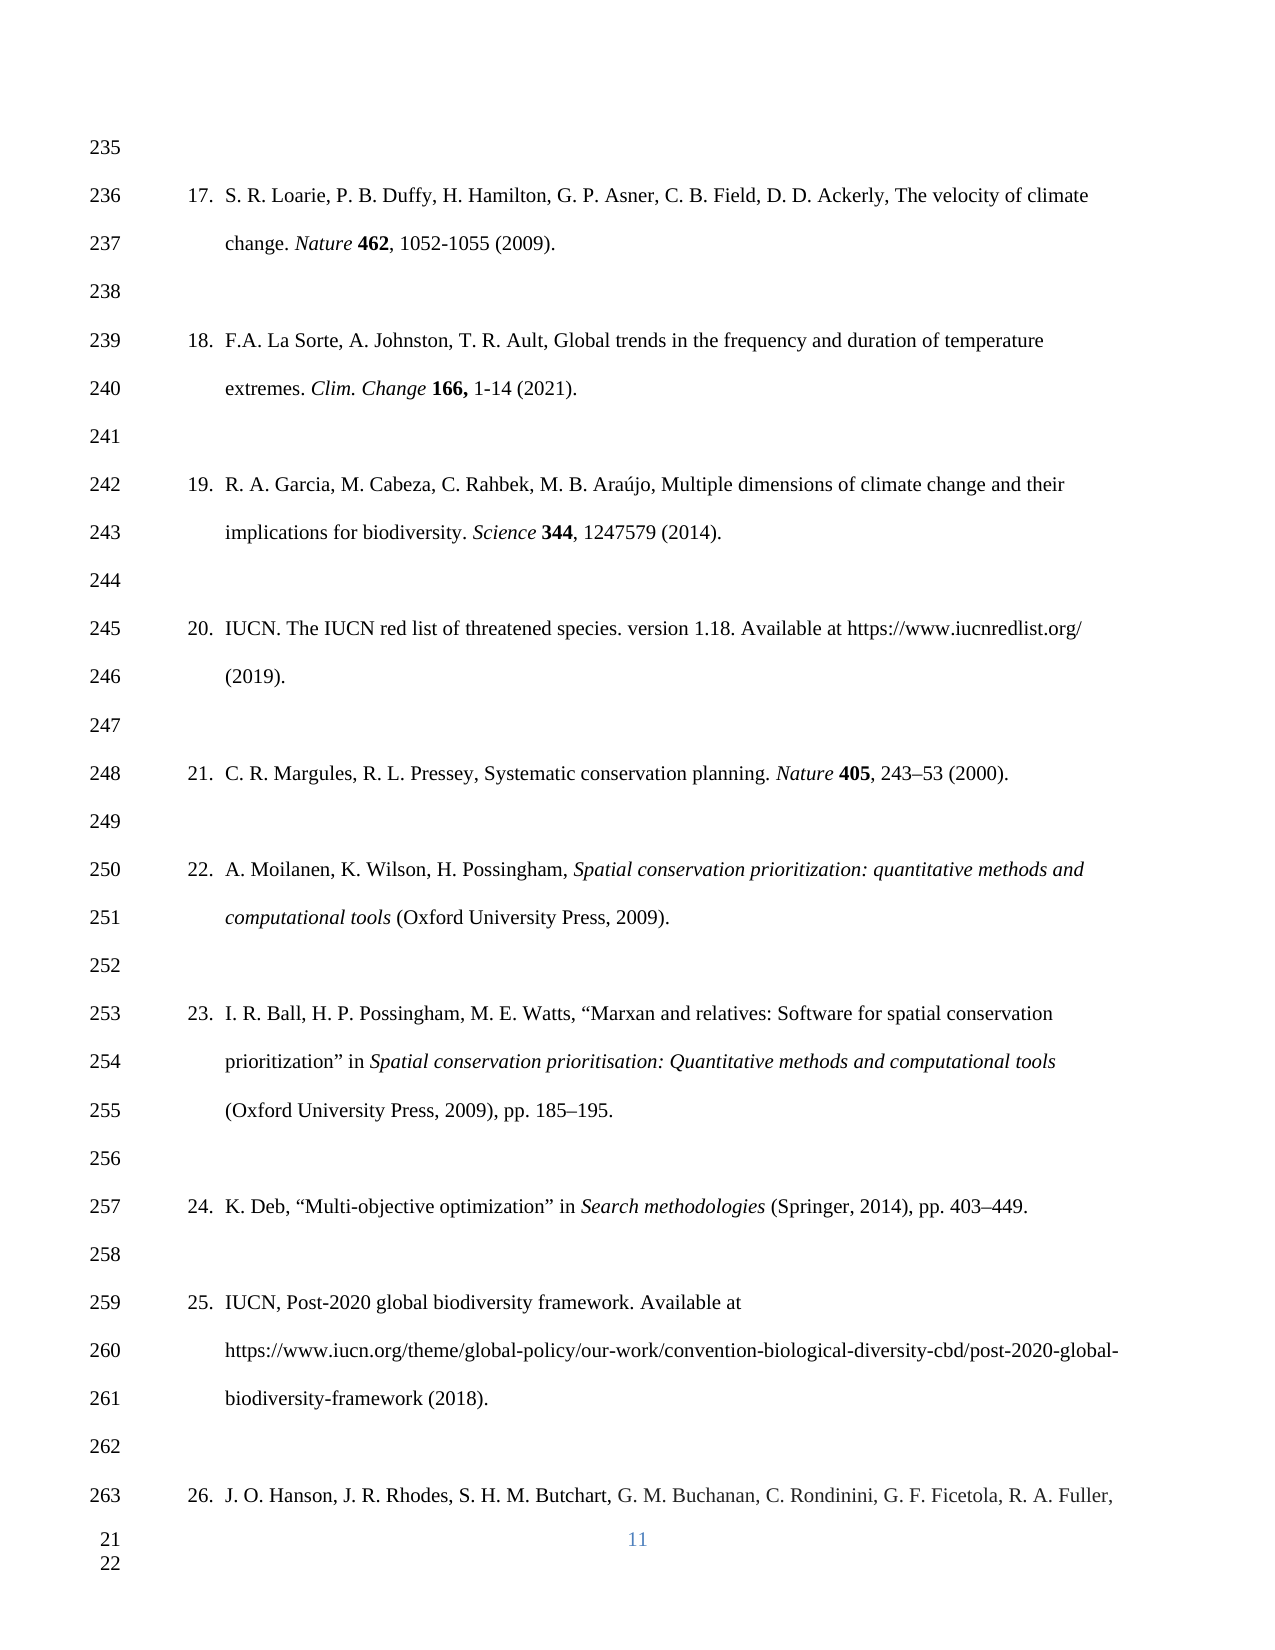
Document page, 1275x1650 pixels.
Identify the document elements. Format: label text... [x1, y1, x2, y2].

list F.A. La Sorte, A. Johnston, T. R. Ault, Global trends in the frequency and duration of temperature extremes. Clim. Change 166, 1-14 (2021). [187, 327, 1125, 400]
list A. Moilanen, K. Wilson, H. Possingham, Spatial conservation prioritization: quantitative methods and computational tools (Oxford University Press, 2009). [187, 857, 1125, 929]
list I. R. Ball, H. P. Possingham, M. E. Watts, “Marxan and relatives: Software for spatial conservation prioritization” in Spatial conservation prioritisation: Quantitative methods and computational tools (Oxford University Press, 2009), pp. 185–195. [187, 1001, 1125, 1122]
list R. A. Garcia, M. Cabeza, C. Rahbek, M. B. Araújo, Multiple dimensions of climate change and their implications for biodiversity. Science 344, 1247579 (2014). [187, 472, 1125, 544]
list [187, 1482, 1125, 1507]
list C. R. Margules, R. L. Pressey, Systematic conservation planning. Nature 405, 243–53 (2000). [187, 761, 1125, 785]
list IUCN. The IUCN red list of threatened species. version 1.18. Available at https://www.iucnredlist.org/ (2019). [187, 616, 1125, 688]
list IUCN, Post-2020 global biodiversity framework. Available at https://www.iucn.org/theme/global-policy/our-work/convention-biological-diversity-cbd/post-2020-global-biodiversity-framework (2018). [187, 1290, 1125, 1410]
list S. R. Loarie, P. B. Duffy, H. Hamilton, G. P. Asner, C. B. Field, D. D. Ackerly, The velocity of climate change. Nature 462, 1052-1055 (2009). [187, 183, 1125, 255]
list K. Deb, “Multi-objective optimization” in Search methodologies (Springer, 2014), pp. 403–449. [187, 1194, 1125, 1218]
